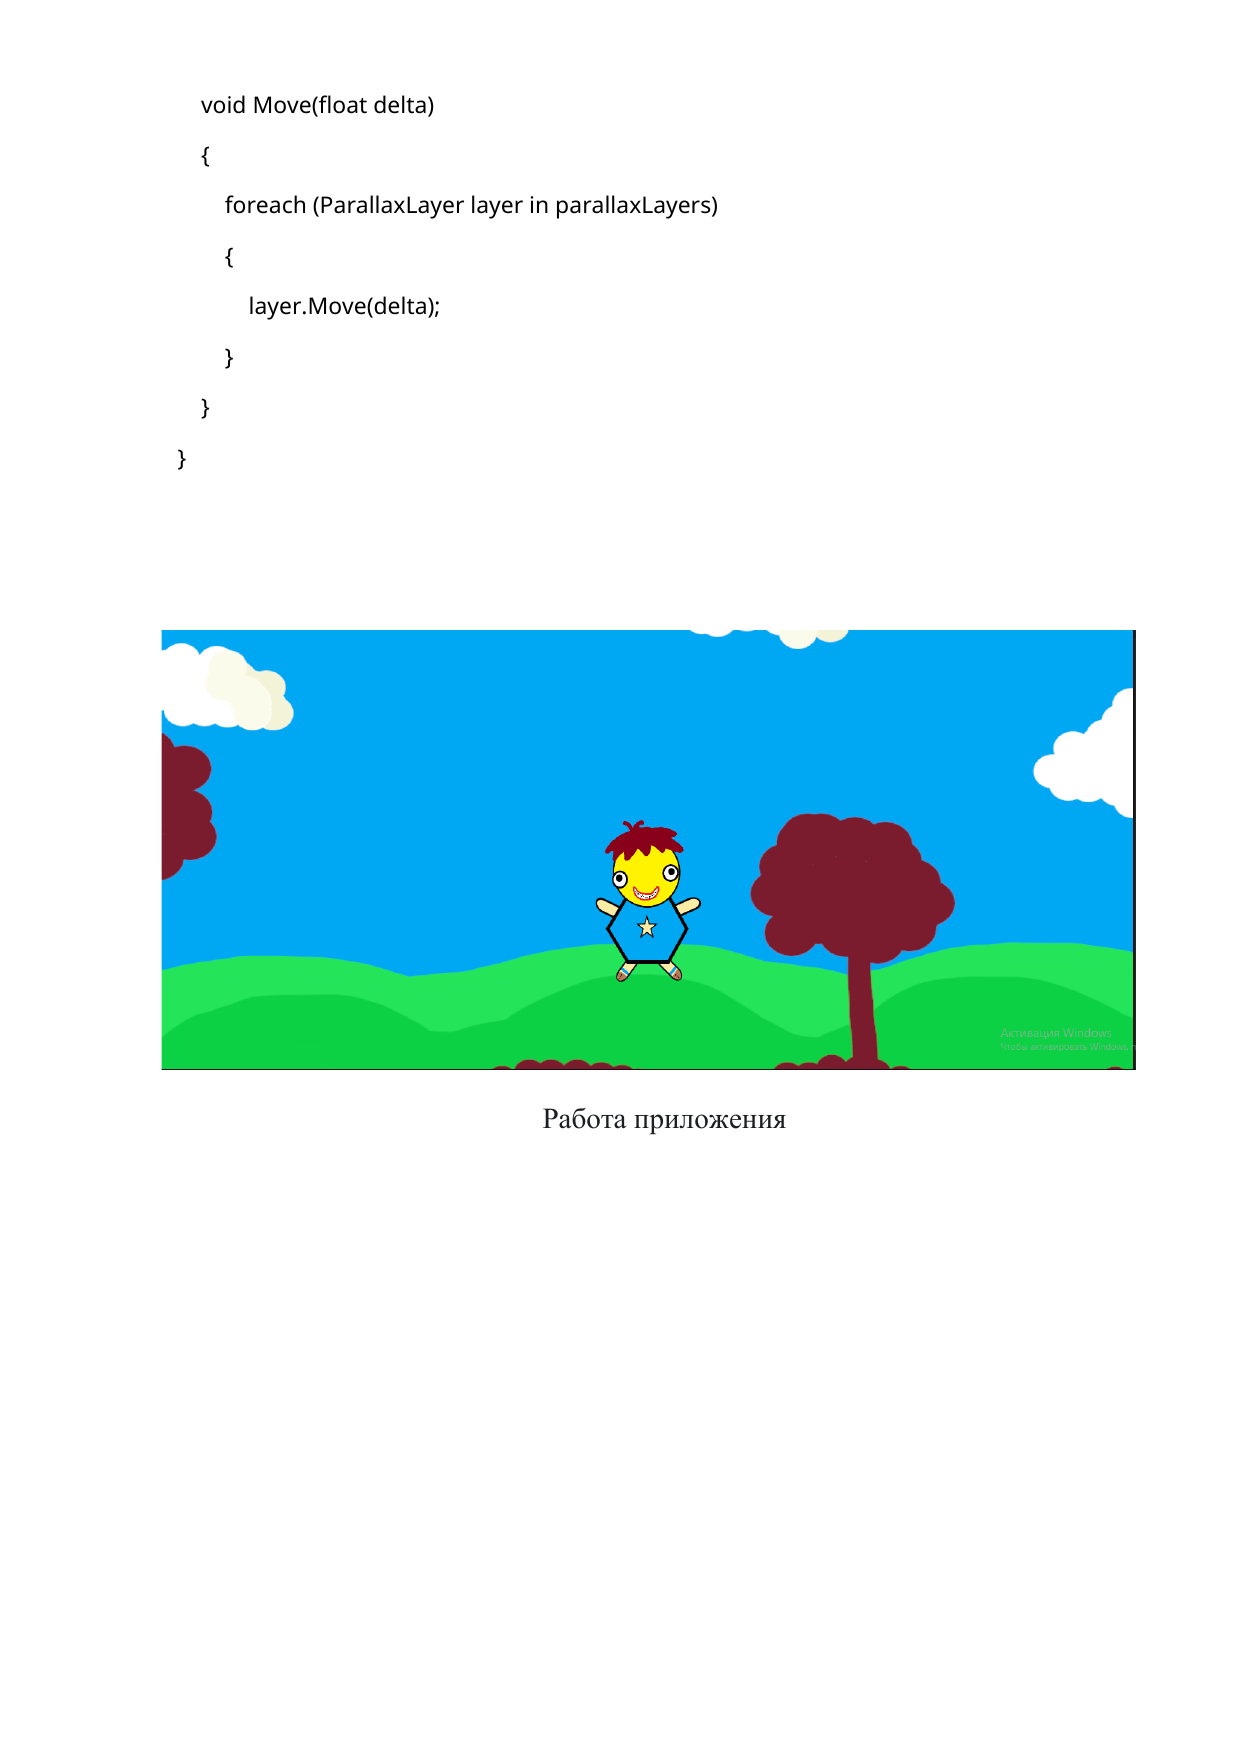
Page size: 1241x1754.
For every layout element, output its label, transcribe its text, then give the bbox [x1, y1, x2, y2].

text { [177, 139, 1152, 170]
text } [177, 391, 1152, 422]
picture [161, 644, 293, 730]
text } [177, 442, 1152, 473]
picture [674, 899, 700, 916]
text { [177, 240, 1152, 271]
text } [177, 341, 1152, 372]
picture [606, 821, 683, 907]
text void Move(float delta) [177, 89, 1152, 120]
picture [161, 733, 217, 880]
text layer.Move(delta); [177, 290, 1152, 322]
picture [597, 899, 621, 918]
text foreach (ParallaxLayer layer in parallaxLayers) [177, 189, 1152, 221]
picture [161, 630, 1136, 1070]
picture [768, 630, 848, 648]
picture [692, 630, 732, 636]
picture [641, 922, 653, 934]
